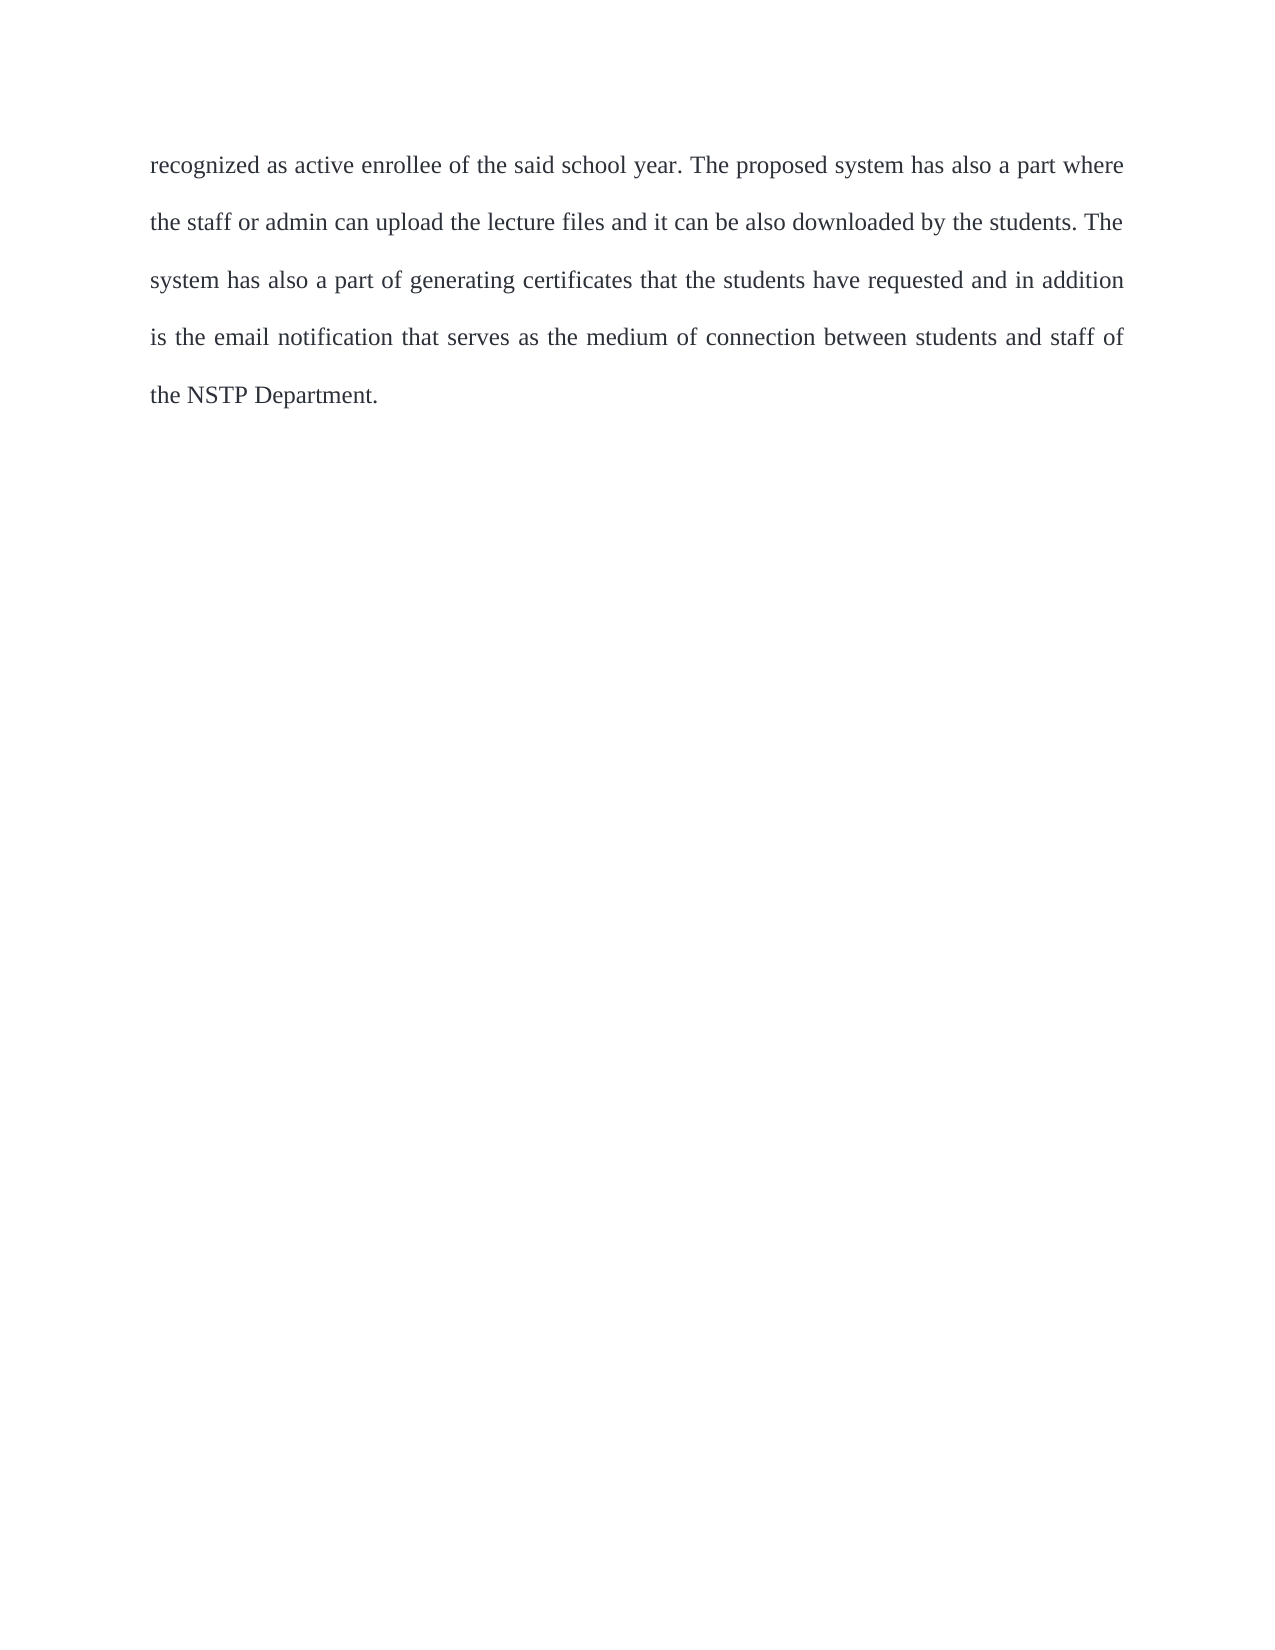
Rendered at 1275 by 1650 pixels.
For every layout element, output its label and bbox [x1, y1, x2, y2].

text [150, 150, 1125, 409]
